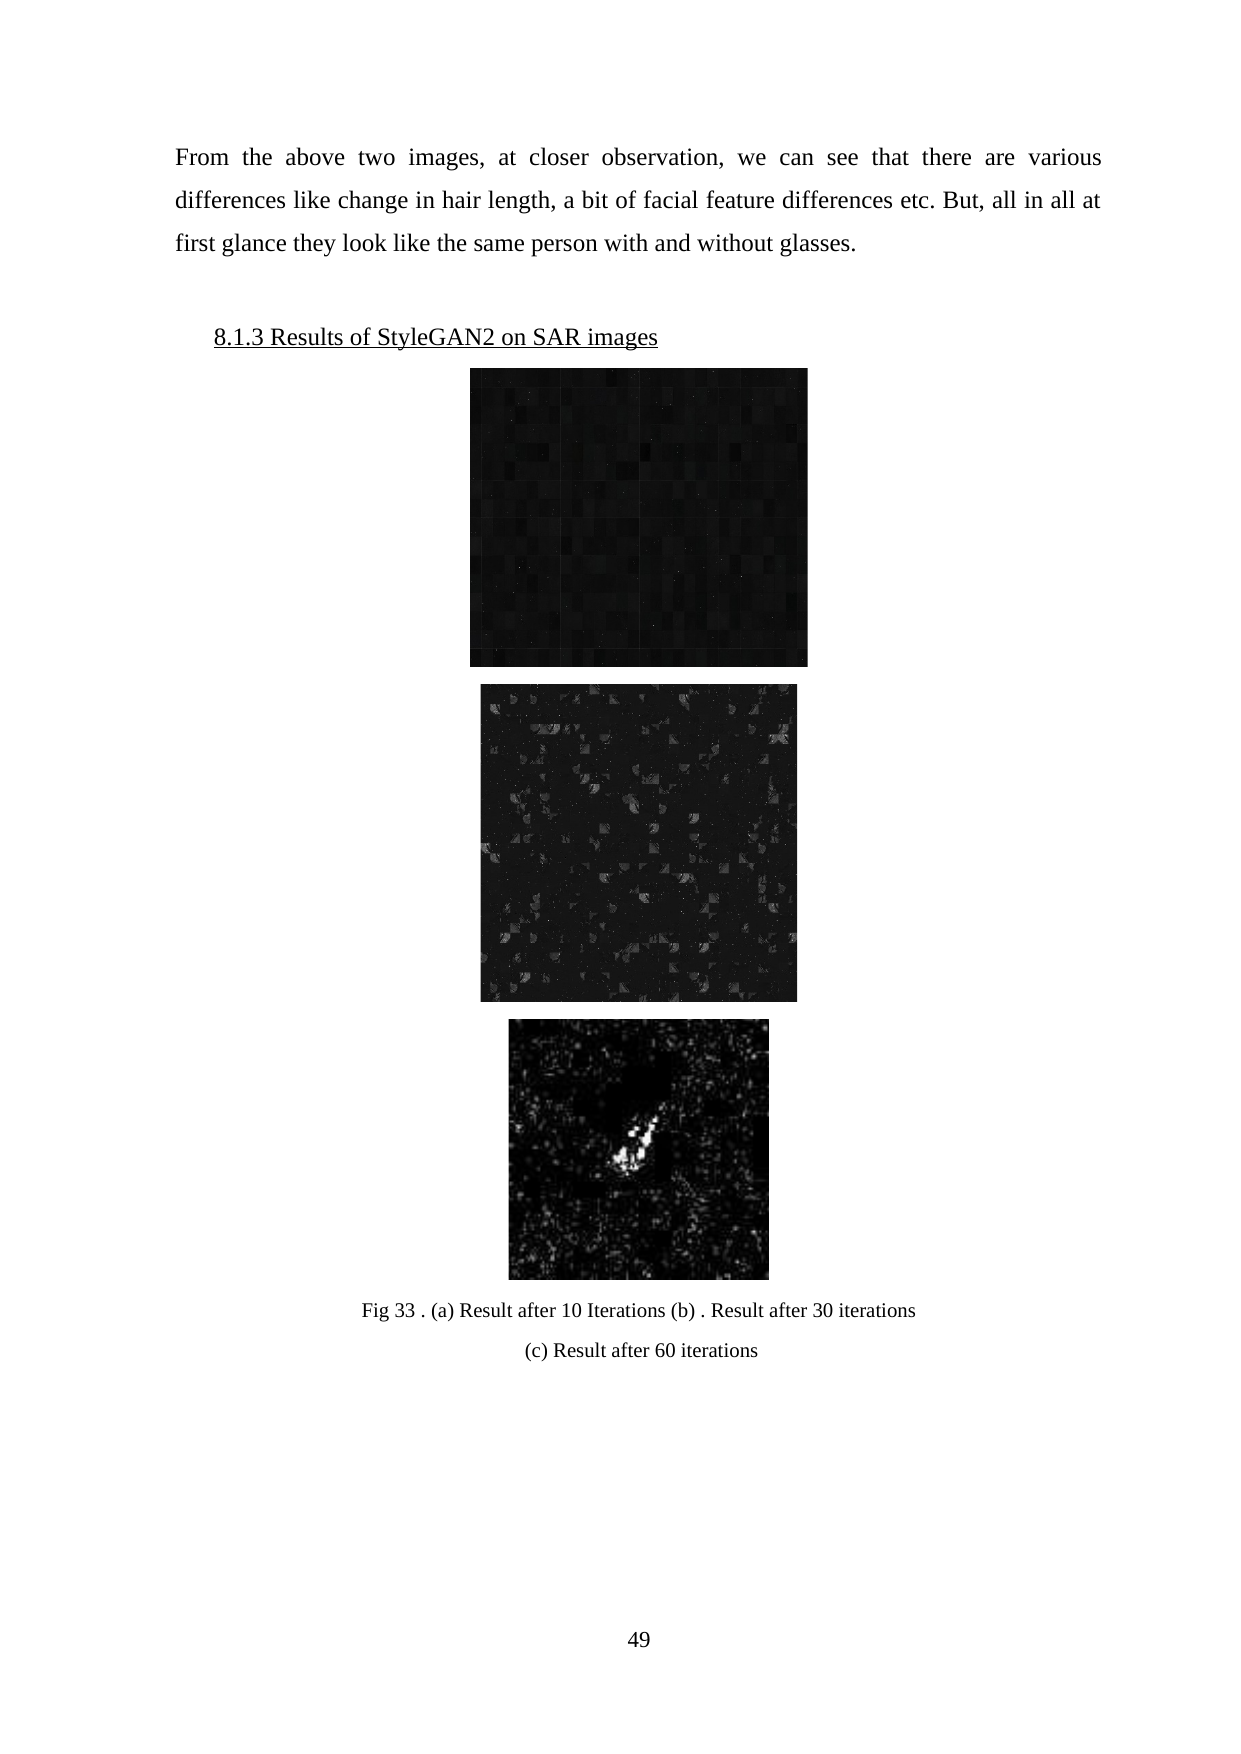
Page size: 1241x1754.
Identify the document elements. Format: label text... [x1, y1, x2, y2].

text From the above two images, at closer observation, we can see that there are various differences like change in hair length, a bit of facial feature differences etc. But, all in all at first glance they look like the same person with and without glasses. [175, 142, 1103, 257]
text Fig 33 . (a) Result after 10 Iterations (b) . Result after 30 iterations [175, 1298, 1103, 1322]
picture [508, 1019, 769, 1280]
text 8.1.3 Results of StyleGAN2 on SAR images [175, 322, 1103, 350]
picture [470, 368, 808, 667]
text (c) Result after 60 iterations [175, 1338, 1103, 1362]
picture [480, 684, 798, 1002]
